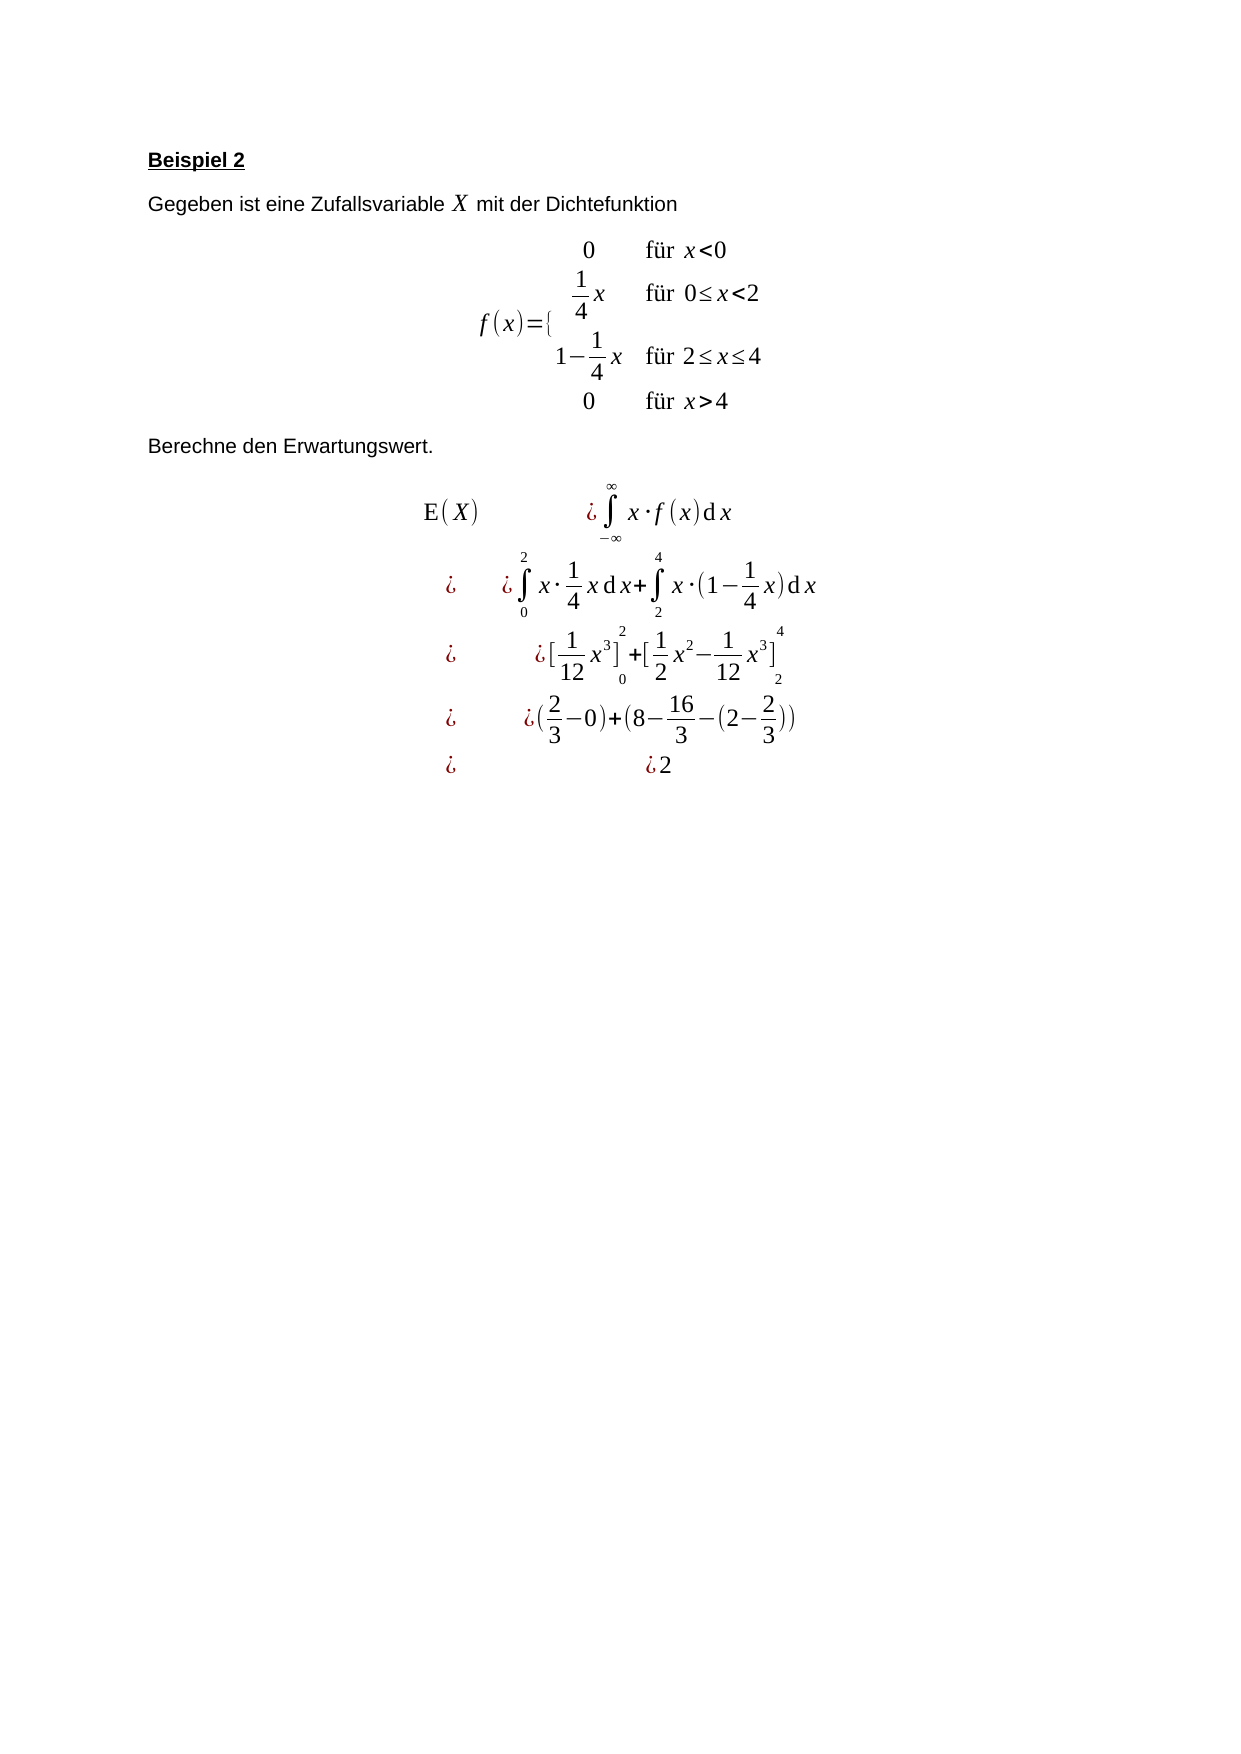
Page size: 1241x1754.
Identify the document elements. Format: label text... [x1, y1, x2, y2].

text Beispiel 2 [148, 148, 1093, 172]
text Berechne den Erwartungswert. [148, 434, 1093, 458]
text Gegeben ist eine Zufallsvariable mit der Dichtefunktion [148, 190, 1093, 218]
